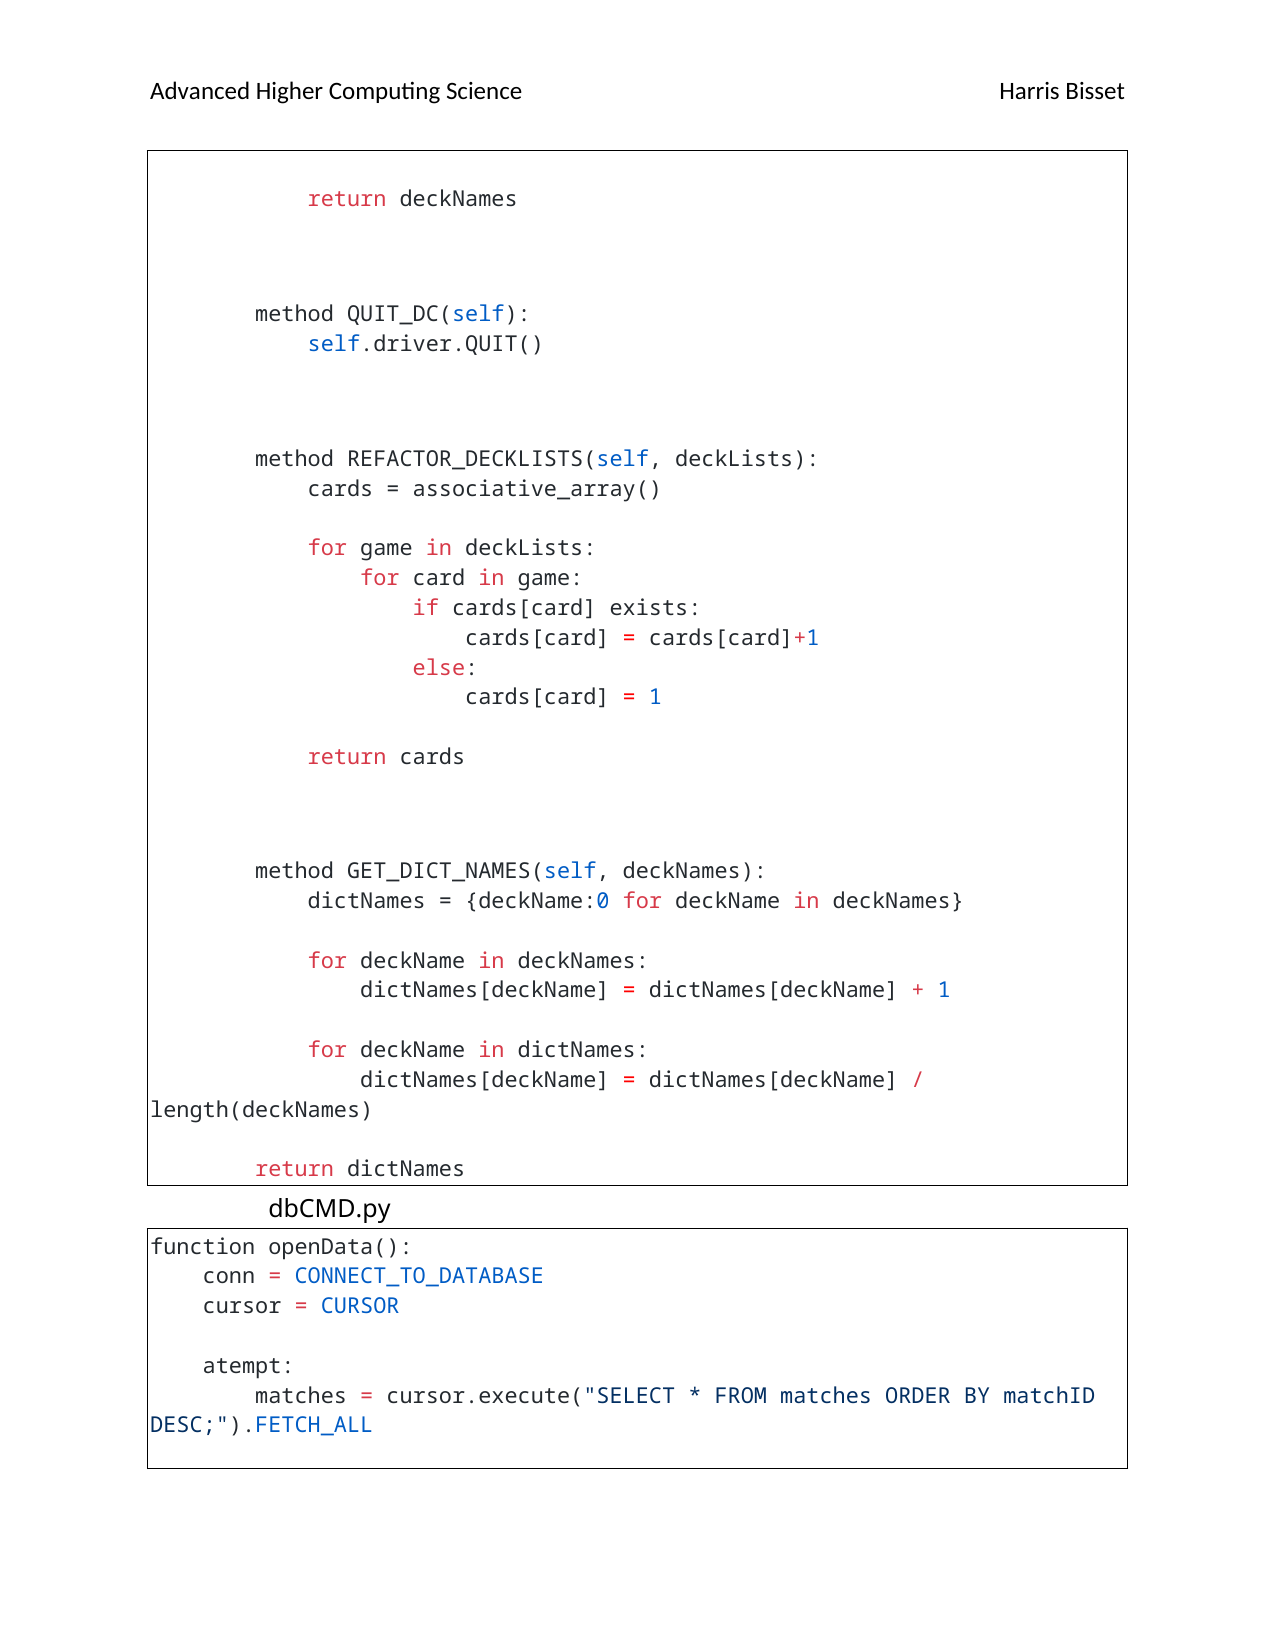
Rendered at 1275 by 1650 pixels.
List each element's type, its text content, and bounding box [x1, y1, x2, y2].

text function openData(): [148, 1229, 1127, 1261]
text dictNames = {deckName:0 for deckName in deckNames} [150, 885, 1125, 915]
text else: [150, 651, 1125, 681]
text dictNames[deckName] = dictNames[deckName] / length(deckNames) [150, 1064, 1125, 1123]
text cards[card] = 1 [150, 681, 1125, 711]
text method REFACTOR_DECKLISTS(self, deckLists): [148, 440, 1127, 473]
text dictNames[deckName] = dictNames[deckName] + 1 [150, 974, 1125, 1004]
text self.driver.QUIT() [150, 328, 1125, 358]
text if cards[card] exists: [150, 592, 1125, 622]
text atempt: [150, 1350, 1125, 1380]
text for card in game: [150, 562, 1125, 592]
text method GET_DICT_NAMES(self, deckNames): [148, 852, 1127, 885]
text matches = cursor.execute("SELECT * FROM matches ORDER BY matchID DESC;").FETCH_ALL [150, 1380, 1125, 1439]
text return deckNames [150, 183, 1125, 213]
subtitle dbCMD.py [268, 1190, 1125, 1224]
text cards[card] = cards[card]+1 [150, 622, 1125, 651]
text for deckName in deckNames: [150, 944, 1125, 974]
text for game in deckLists: [150, 532, 1125, 562]
text cursor = CURSOR [150, 1290, 1125, 1320]
text cards = associative_array() [150, 473, 1125, 502]
text method QUIT_DC(self): [148, 295, 1127, 328]
text return dictNames [148, 1150, 1127, 1185]
text for deckName in dictNames: [150, 1034, 1125, 1064]
text return cards [150, 741, 1125, 771]
text conn = CONNECT_TO_DATABASE [150, 1261, 1125, 1290]
